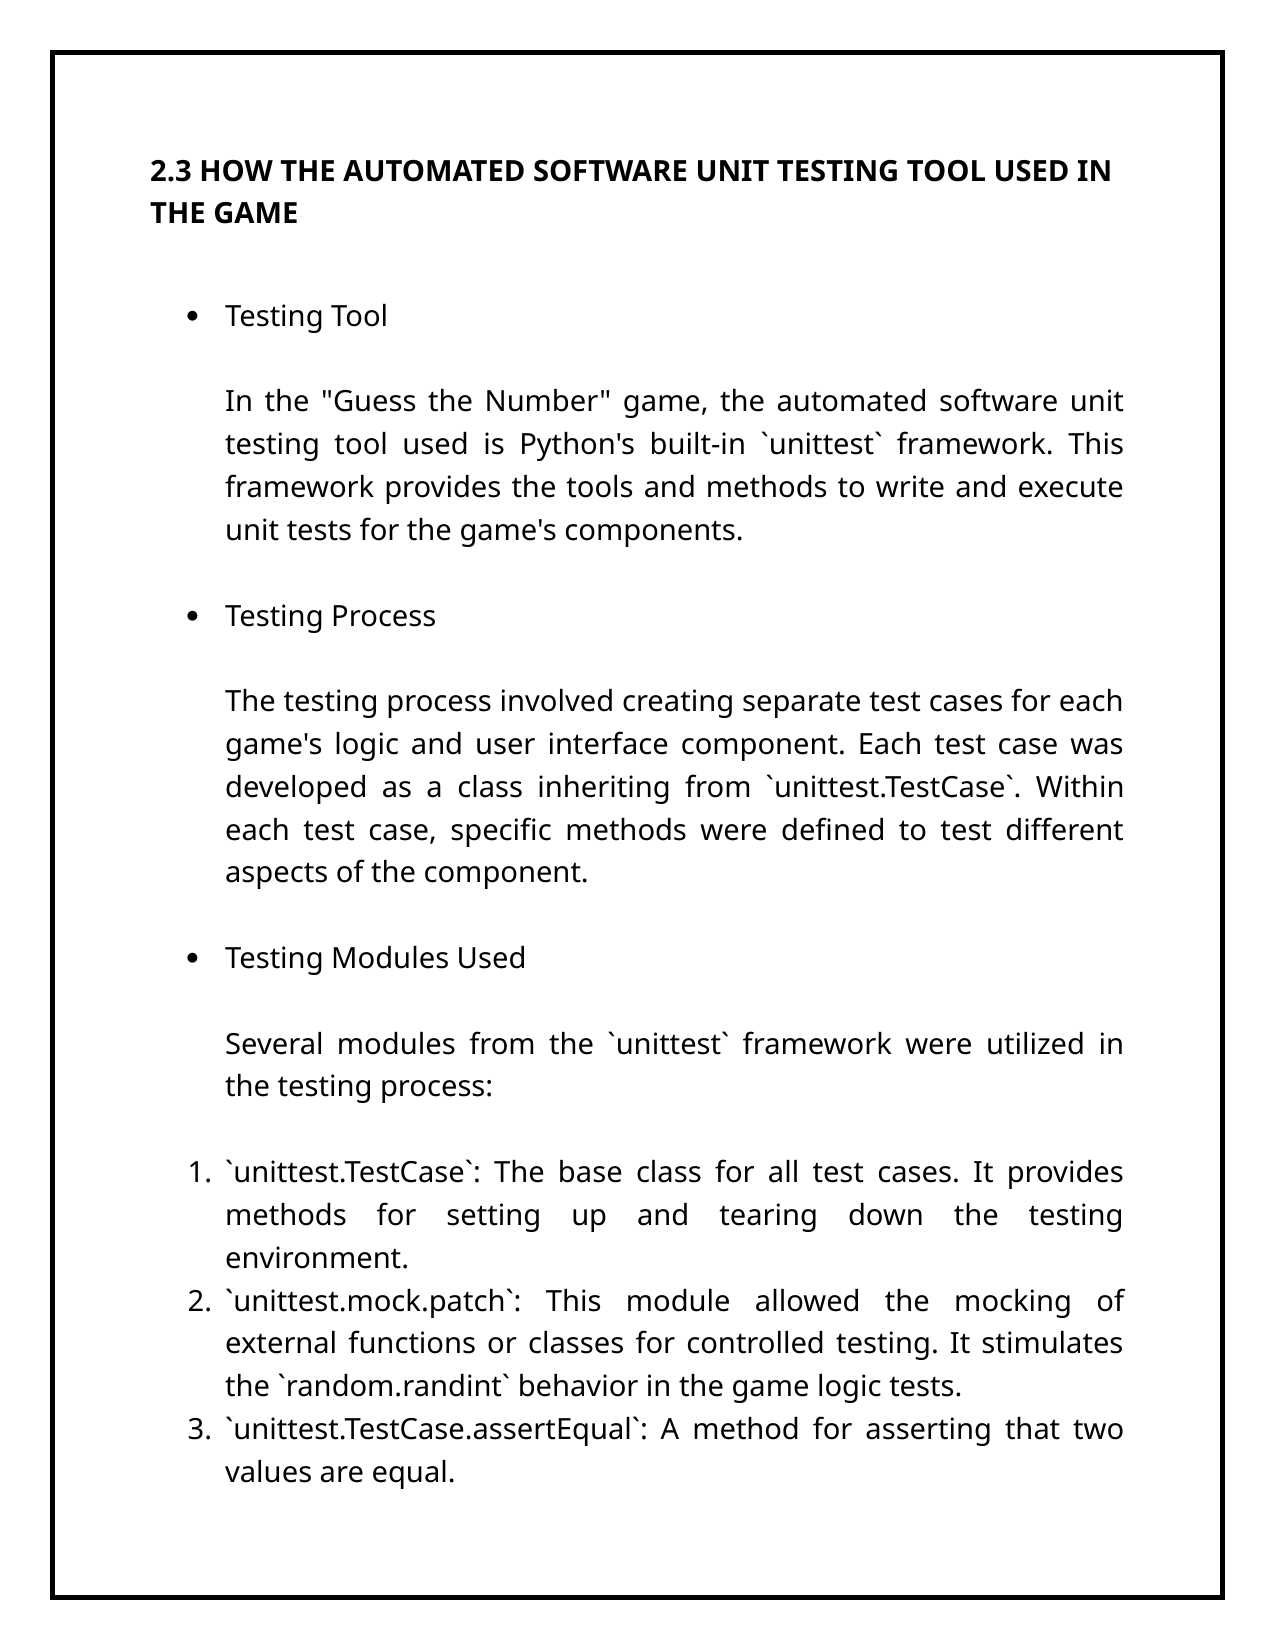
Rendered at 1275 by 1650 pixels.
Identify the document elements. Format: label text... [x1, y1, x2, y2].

list The testing process involved creating separate test cases for each game's logic and user interface component. Each test case was developed as a class inheriting from `unittest.TestCase`. Within each test case, specific methods were defined to test different aspects of the component. [225, 680, 1125, 891]
list `unittest.TestCase`: The base class for all test cases. It provides methods for setting up and tearing down the testing environment. [187, 1151, 1125, 1277]
subtitle 2.3 HOW THE AUTOMATED SOFTWARE UNIT TESTING TOOL USED IN THE GAME [150, 150, 1125, 232]
list Several modules from the `unittest` framework were utilized in the testing process: [225, 1023, 1125, 1105]
list Testing Tool [187, 295, 1125, 335]
list Testing Modules Used [187, 937, 1125, 977]
list In the "Guess the Number" game, the automated software unit testing tool used is Python's built-in `unittest` framework. This framework provides the tools and methods to write and execute unit tests for the game's components. [225, 381, 1125, 549]
list Testing Process [187, 595, 1125, 634]
list `unittest.TestCase.assertEqual`: A method for asserting that two values are equal. [187, 1408, 1125, 1491]
list `unittest.mock.patch`: This module allowed the mocking of external functions or classes for controlled testing. It stimulates the `random.randint` behavior in the game logic tests. [187, 1280, 1125, 1405]
